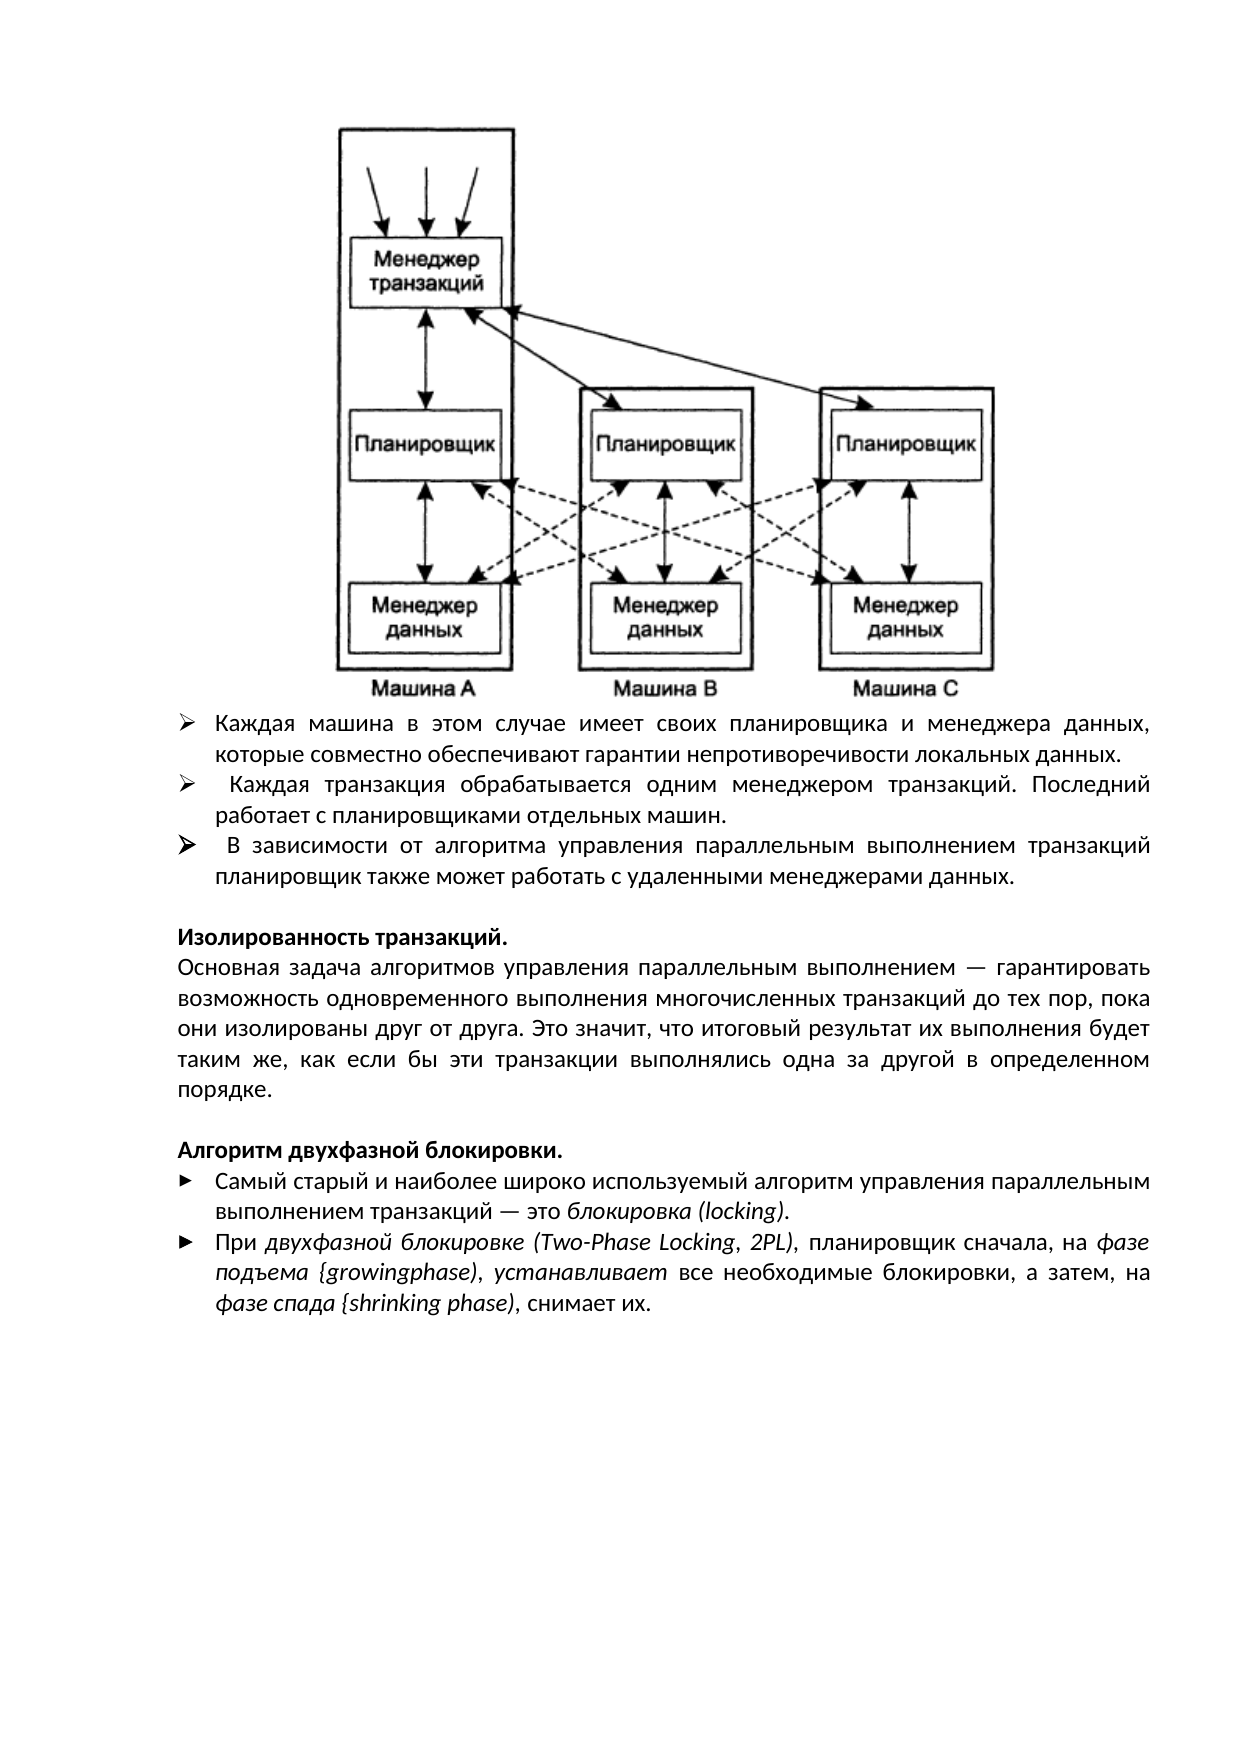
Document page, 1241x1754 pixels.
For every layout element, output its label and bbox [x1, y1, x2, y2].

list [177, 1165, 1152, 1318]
picture [323, 118, 1006, 708]
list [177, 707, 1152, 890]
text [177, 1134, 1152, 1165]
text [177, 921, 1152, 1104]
